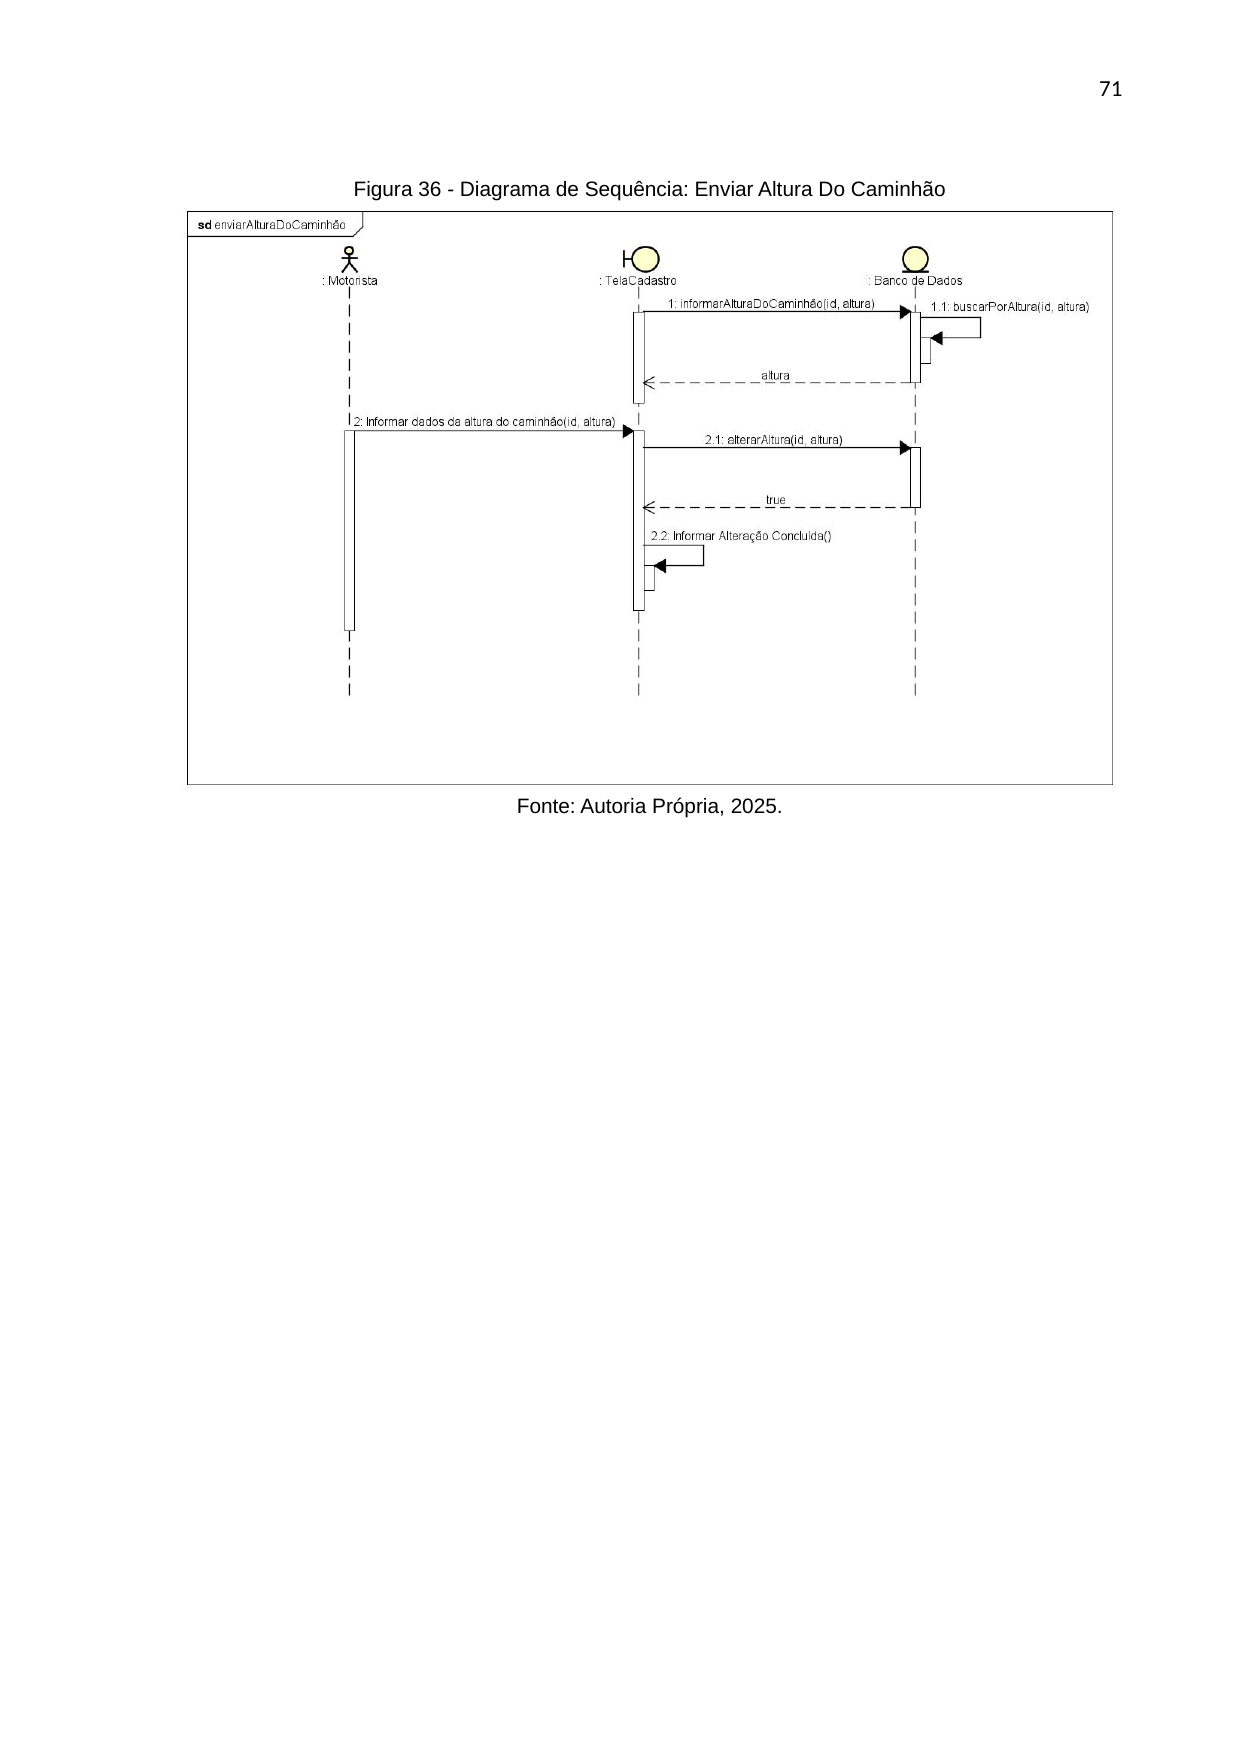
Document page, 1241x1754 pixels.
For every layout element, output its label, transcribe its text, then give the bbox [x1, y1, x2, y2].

text Fonte: Autoria Própria, 2025. [177, 794, 1122, 818]
picture [177, 201, 1122, 794]
